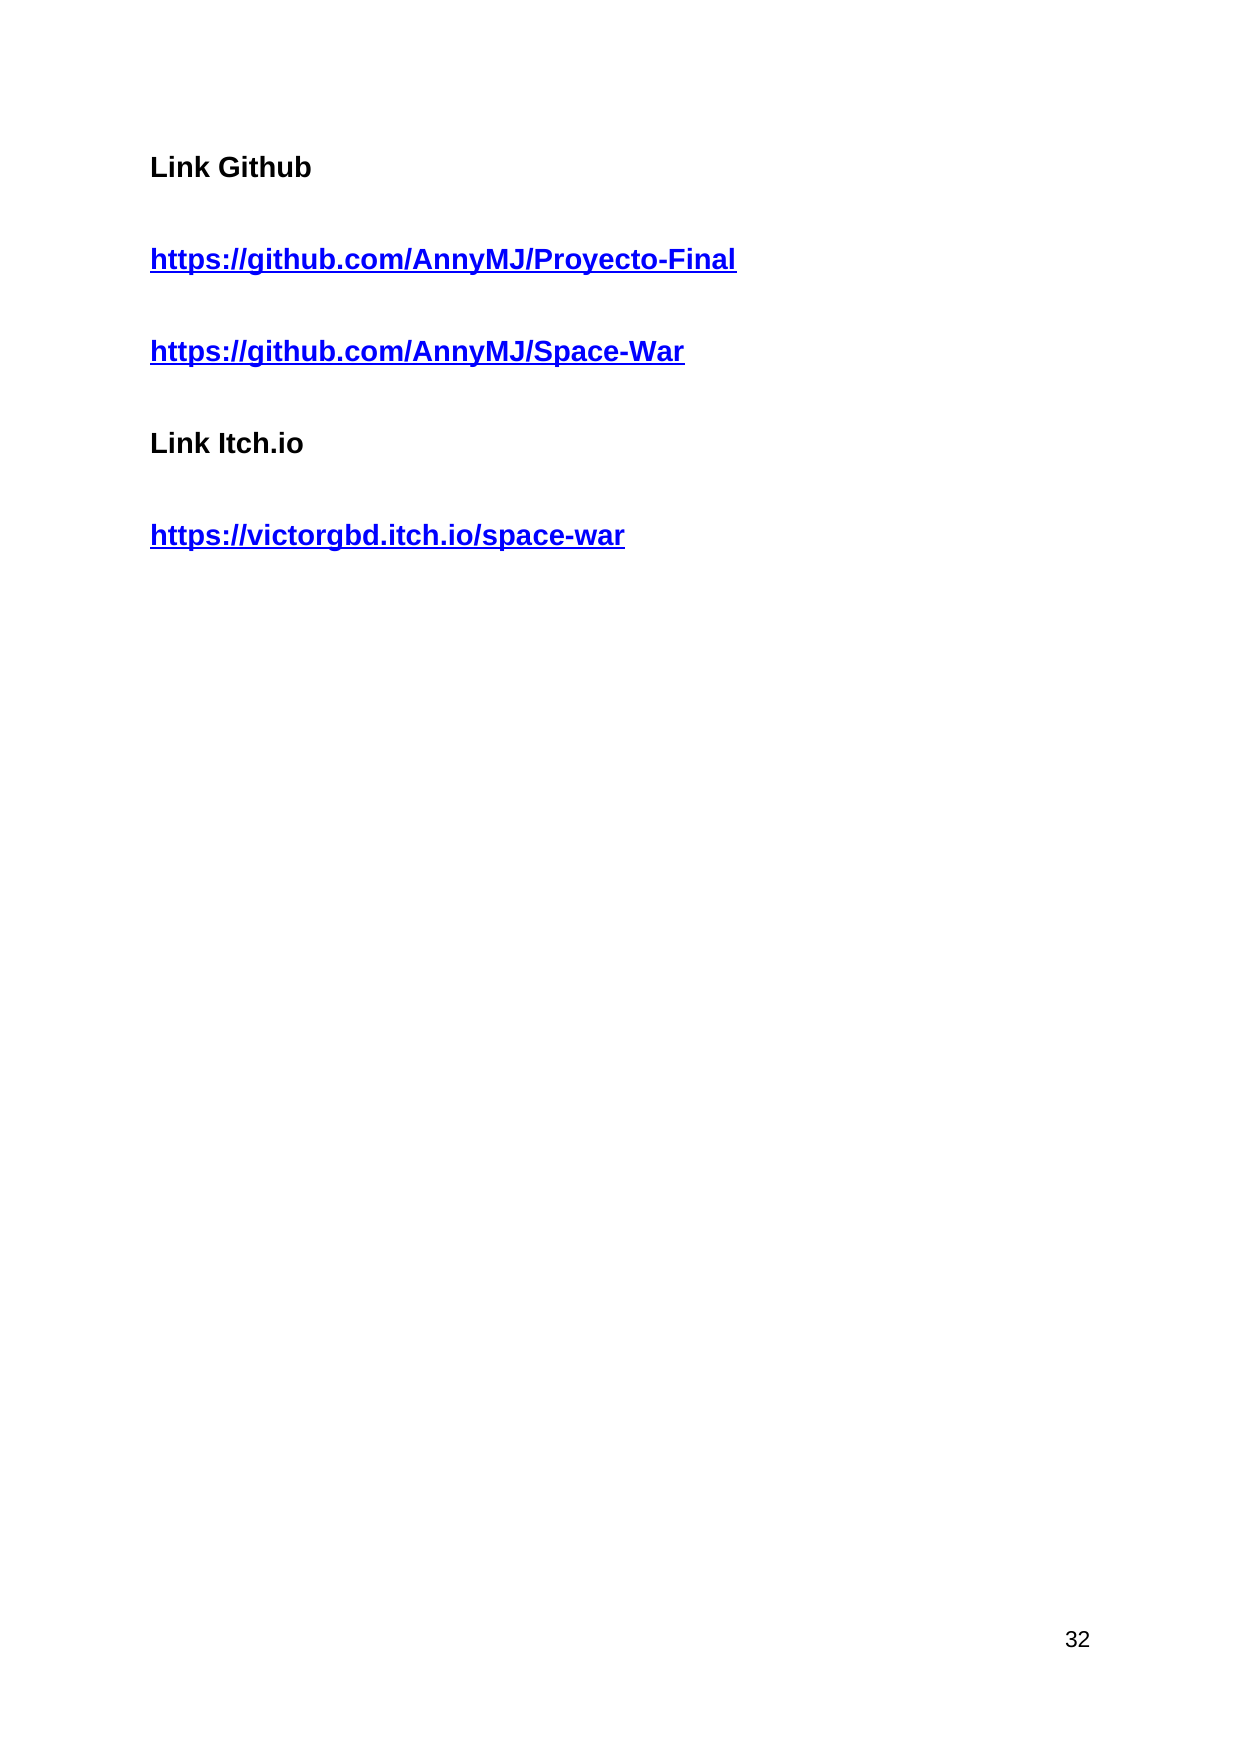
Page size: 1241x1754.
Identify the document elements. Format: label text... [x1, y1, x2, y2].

text Link Github [150, 150, 1090, 183]
text Link Itch.io [150, 426, 1090, 459]
text https://github.com/AnnyMJ/Proyecto-Final [150, 242, 1090, 276]
text https://github.com/AnnyMJ/Space-War [150, 334, 1090, 367]
text https://victorgbd.itch.io/space-war [150, 518, 1090, 551]
